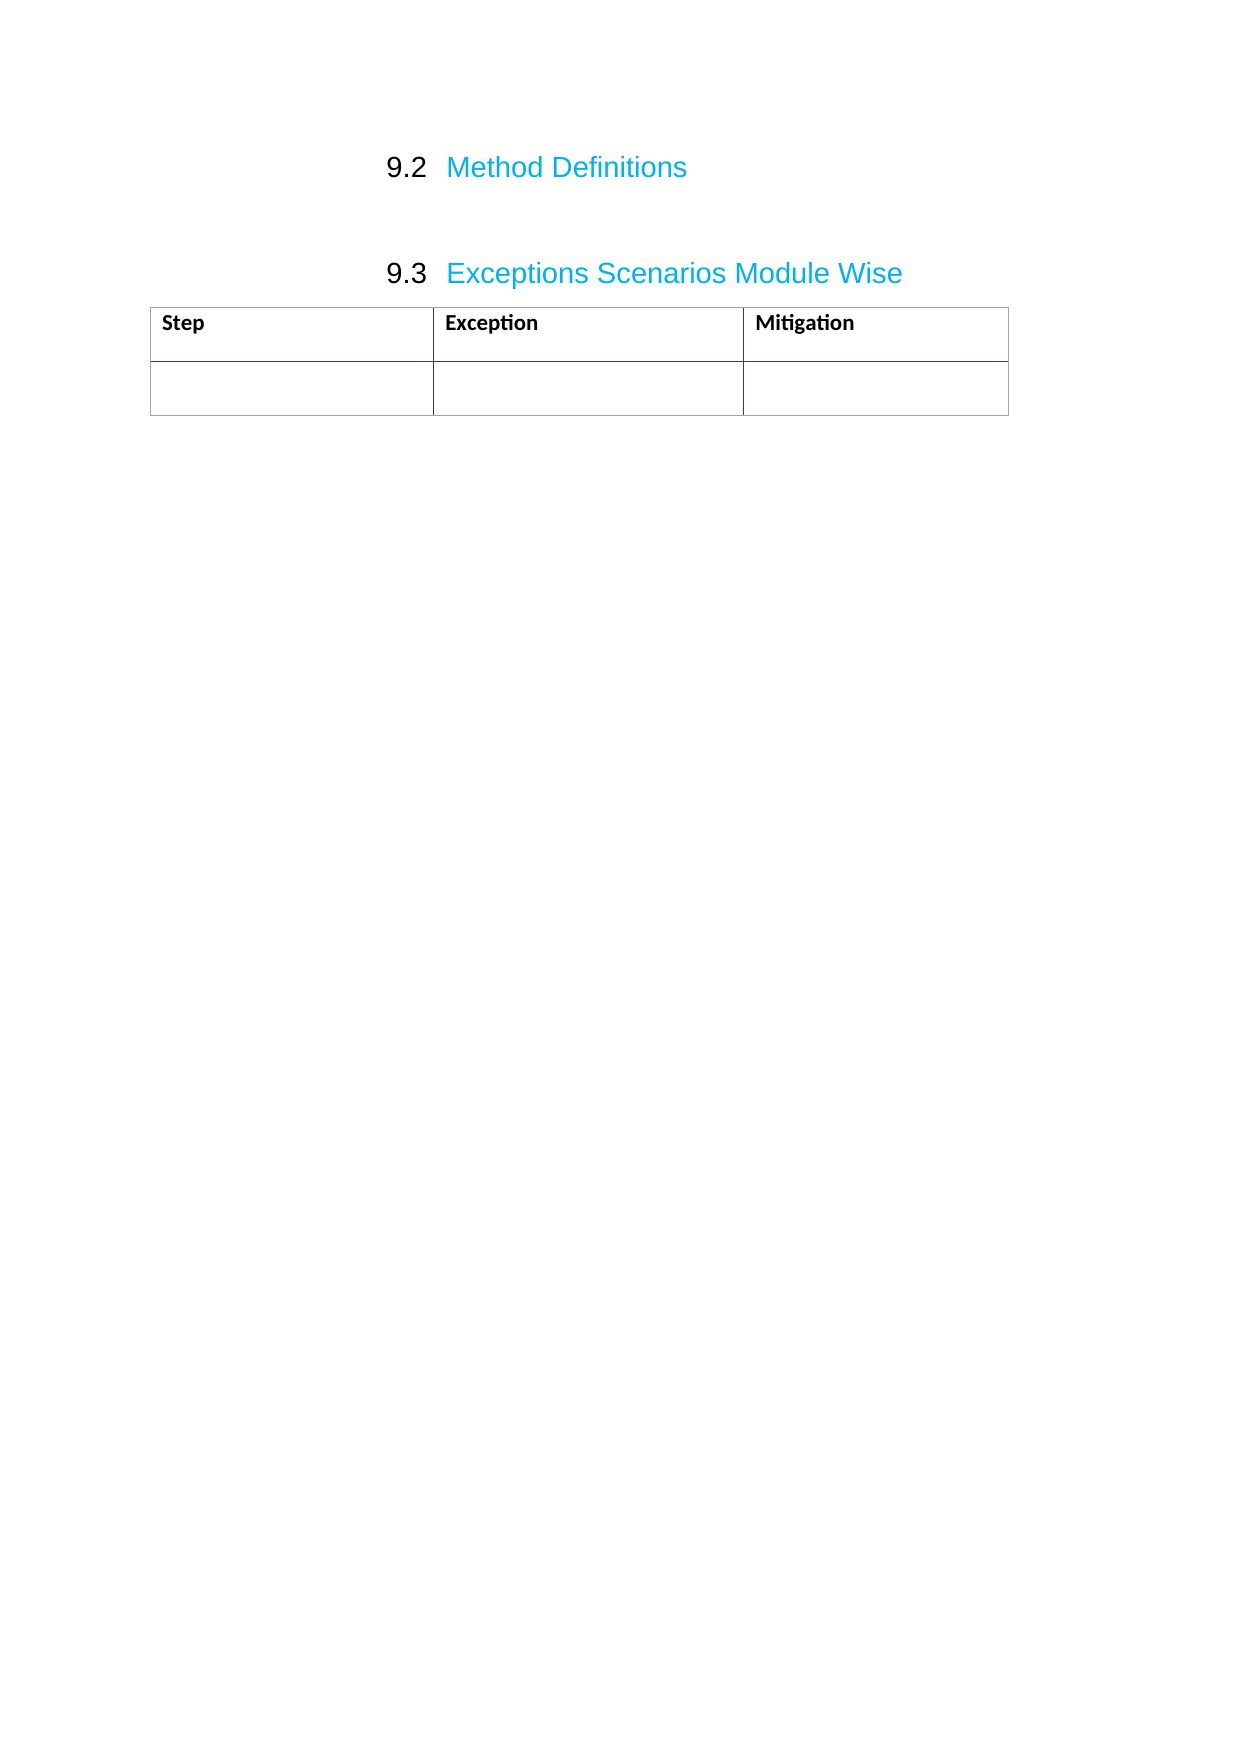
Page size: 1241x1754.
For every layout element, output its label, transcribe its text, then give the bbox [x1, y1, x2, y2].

subtitle Method Definitions [386, 150, 1090, 183]
subtitle Exceptions Scenarios Module Wise [386, 256, 1090, 290]
table_cell [744, 362, 1008, 415]
table_cell [151, 362, 433, 415]
table_cell [434, 362, 743, 415]
table_header Exception [434, 308, 743, 361]
table_header Step [151, 308, 433, 361]
table_header Mitigation [744, 308, 1008, 361]
